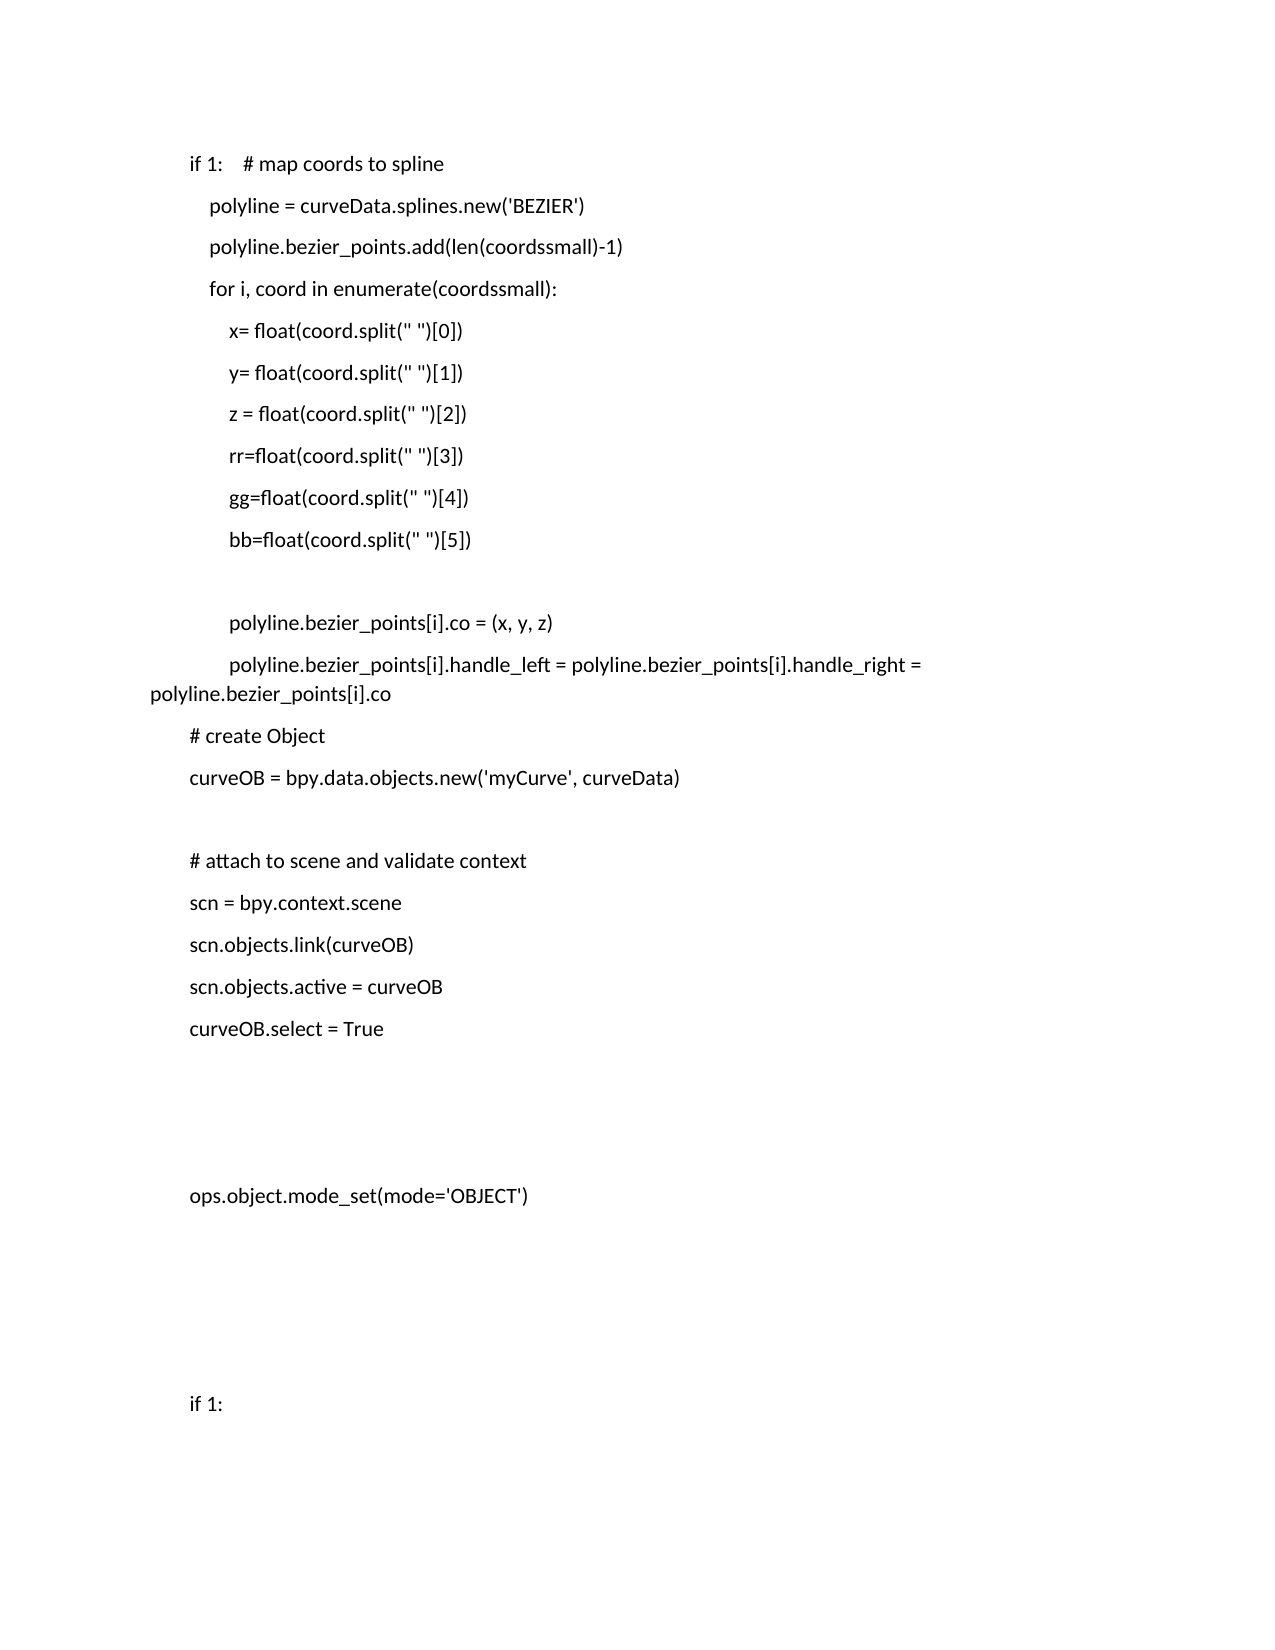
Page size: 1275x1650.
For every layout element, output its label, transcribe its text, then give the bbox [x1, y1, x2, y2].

text scn.objects.active = curveOB [150, 973, 1125, 999]
text scn = bpy.context.scene [150, 889, 1125, 916]
text ops.object.mode_set(mode='OBJECT') [150, 1182, 1125, 1208]
text bb=float(coord.split(" ")[5]) [150, 526, 1125, 553]
text if 1: [150, 1391, 1125, 1417]
text curveOB.select = True [150, 1015, 1125, 1041]
text polyline.bezier_points[i].handle_left = polyline.bezier_points[i].handle_right = polyline.bezier_points[i].co [150, 651, 1125, 707]
text # create Object [150, 722, 1125, 749]
text polyline = curveData.splines.new('BEZIER') [150, 192, 1125, 218]
text if 1: # map coords to spline [150, 150, 1125, 177]
text for i, coord in enumerate(coordssmall): [150, 275, 1125, 302]
text gg=float(coord.split(" ")[4]) [150, 484, 1125, 511]
text x= float(coord.split(" ")[0]) [150, 317, 1125, 344]
text polyline.bezier_points.add(len(coordssmall)-1) [150, 233, 1125, 260]
text y= float(coord.split(" ")[1]) [150, 359, 1125, 386]
text z = float(coord.split(" ")[2]) [150, 401, 1125, 427]
text curveOB = bpy.data.objects.new('myCurve', curveData) [150, 764, 1125, 791]
text rr=float(coord.split(" ")[3]) [150, 442, 1125, 469]
text polyline.bezier_points[i].co = (x, y, z) [150, 609, 1125, 636]
text scn.objects.link(curveOB) [150, 931, 1125, 958]
text # attach to scene and validate context [150, 848, 1125, 874]
